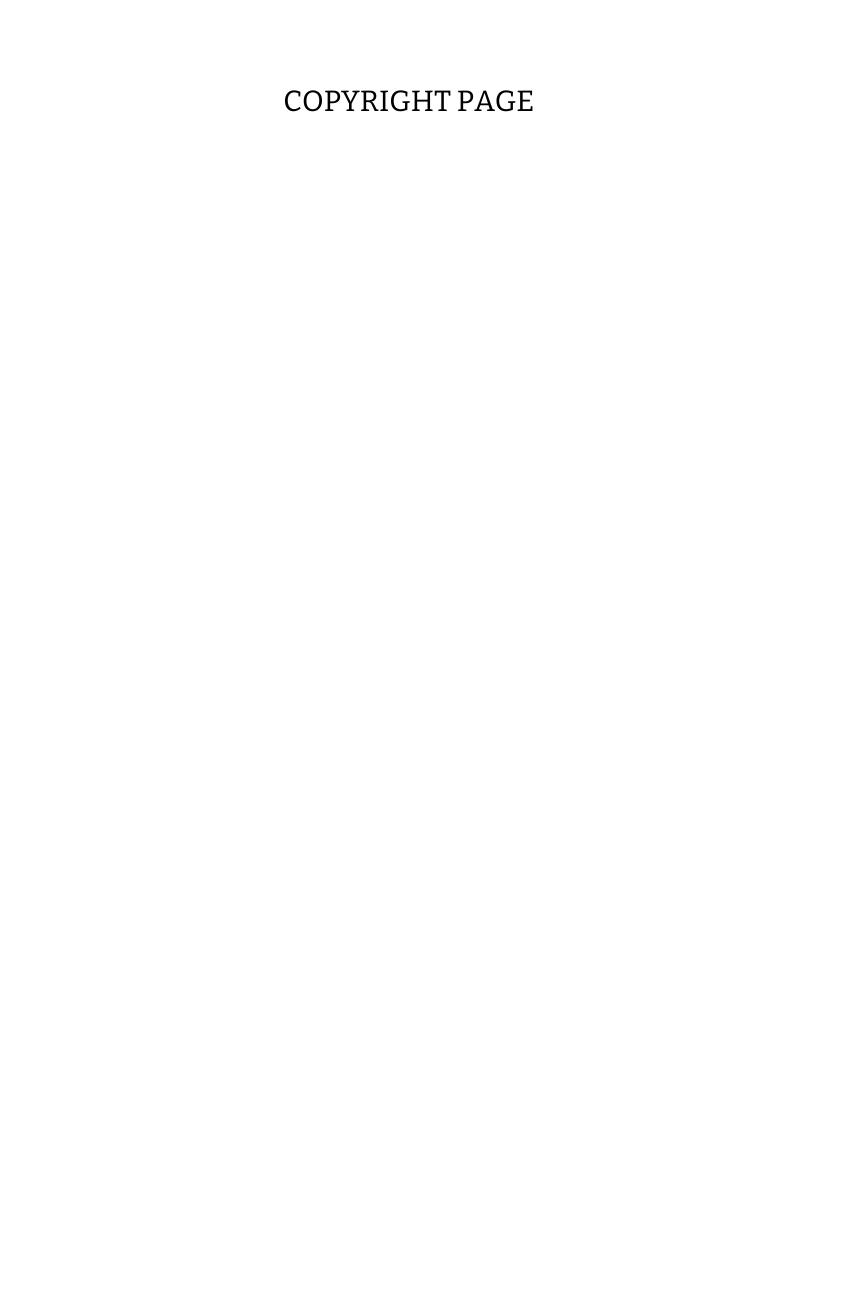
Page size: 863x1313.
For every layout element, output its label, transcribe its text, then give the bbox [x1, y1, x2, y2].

text COPYRIGHT PAGE [75, 75, 742, 123]
